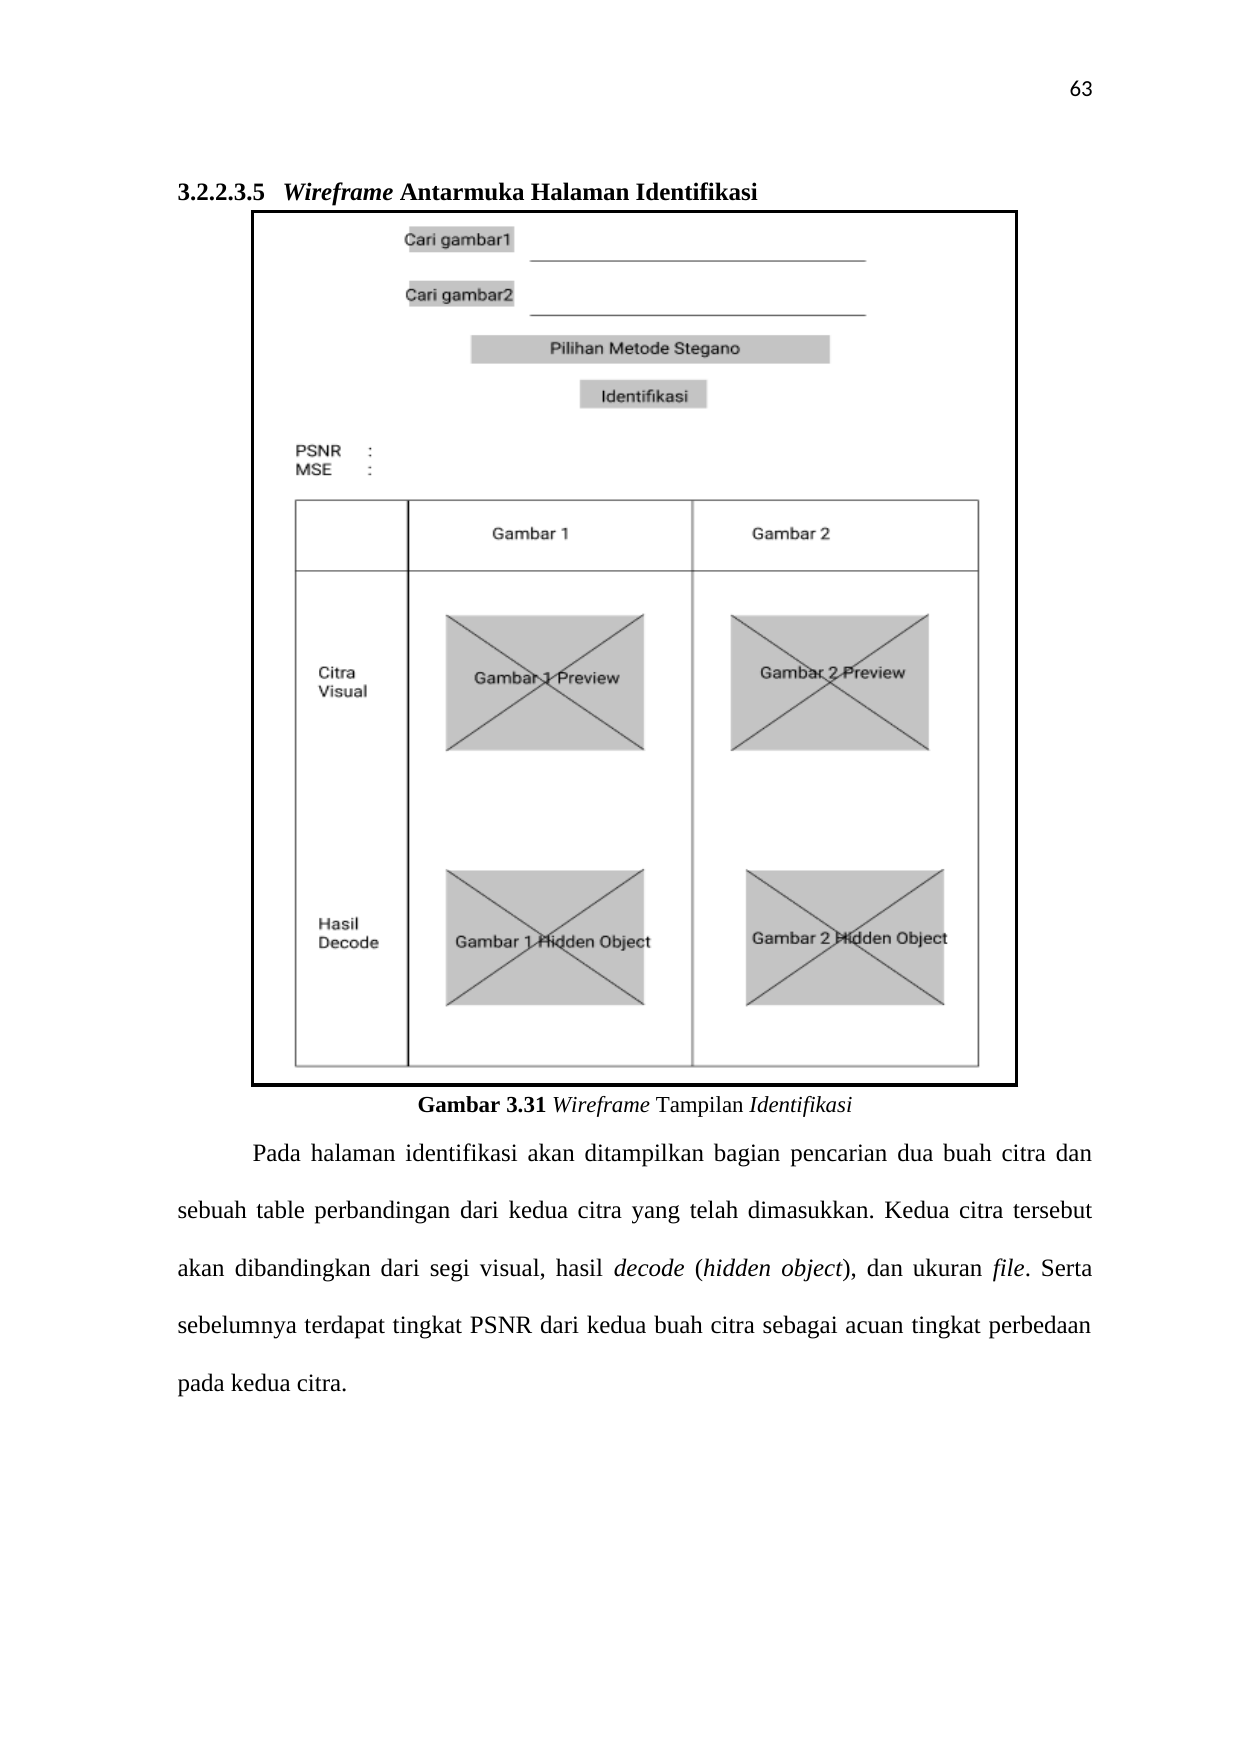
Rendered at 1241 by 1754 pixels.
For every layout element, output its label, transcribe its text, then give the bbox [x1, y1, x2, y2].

subtitle Wireframe Antarmuka Halaman Identifikasi [177, 177, 1092, 206]
text Pada halaman identifikasi akan ditampilkan bagian pencarian dua buah citra dan sebuah table perbandingan dari kedua citra yang telah dimasukkan. Kedua citra tersebut akan dibandingkan dari segi visual, hasil decode (hidden object), dan ukuran file. Serta sebelumnya terdapat tingkat PSNR dari kedua buah citra sebagai acuan tingkat perbedaan pada kedua citra. [177, 1138, 1092, 1397]
